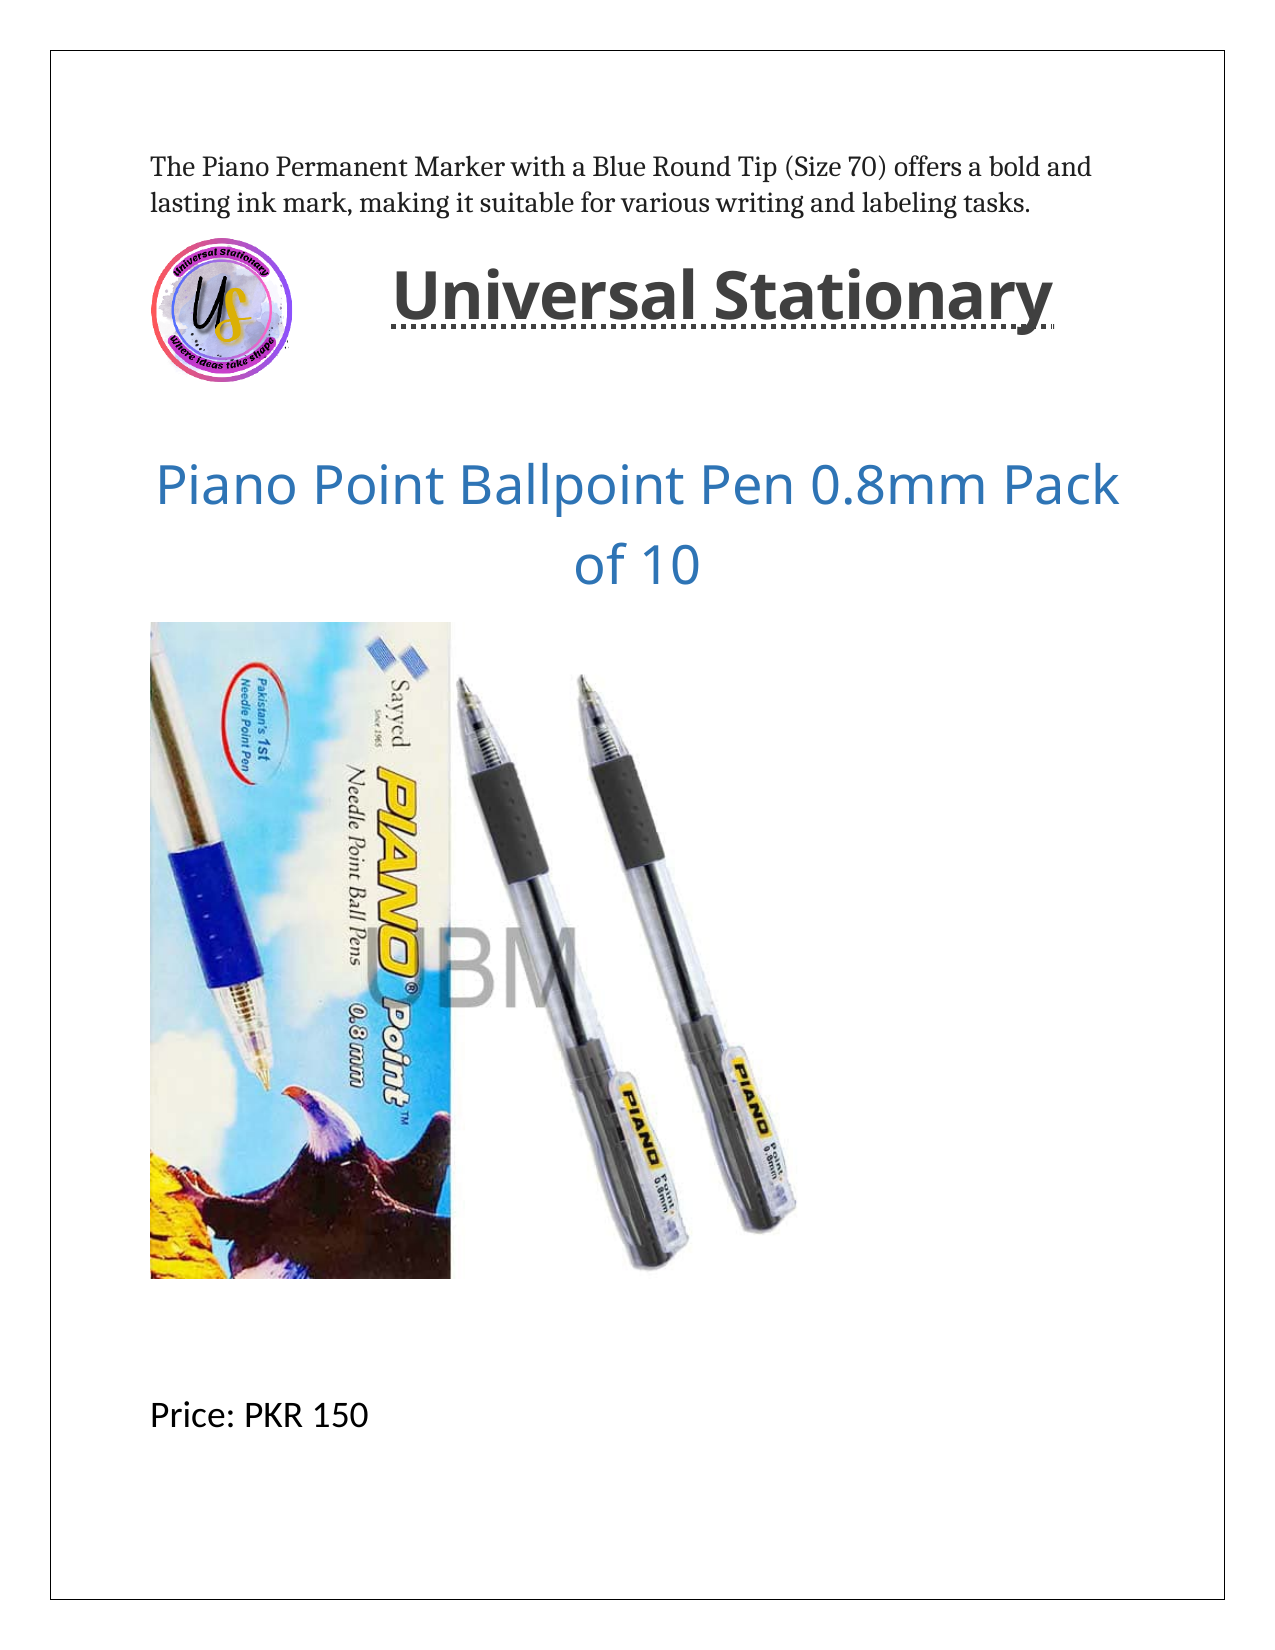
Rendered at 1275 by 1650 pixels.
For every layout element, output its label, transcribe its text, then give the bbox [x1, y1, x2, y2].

picture [150, 622, 806, 1279]
picture [150, 238, 293, 382]
text Price: PKR 150 [150, 1391, 1125, 1437]
text The Piano Permanent Marker with a Blue Round Tip (Size 70) offers a bold and lasting ink mark, making it suitable for various writing and labeling tasks. [150, 150, 1125, 220]
text Piano Point Ballpoint Pen 0.8mm Pack of 10 [150, 447, 1125, 600]
